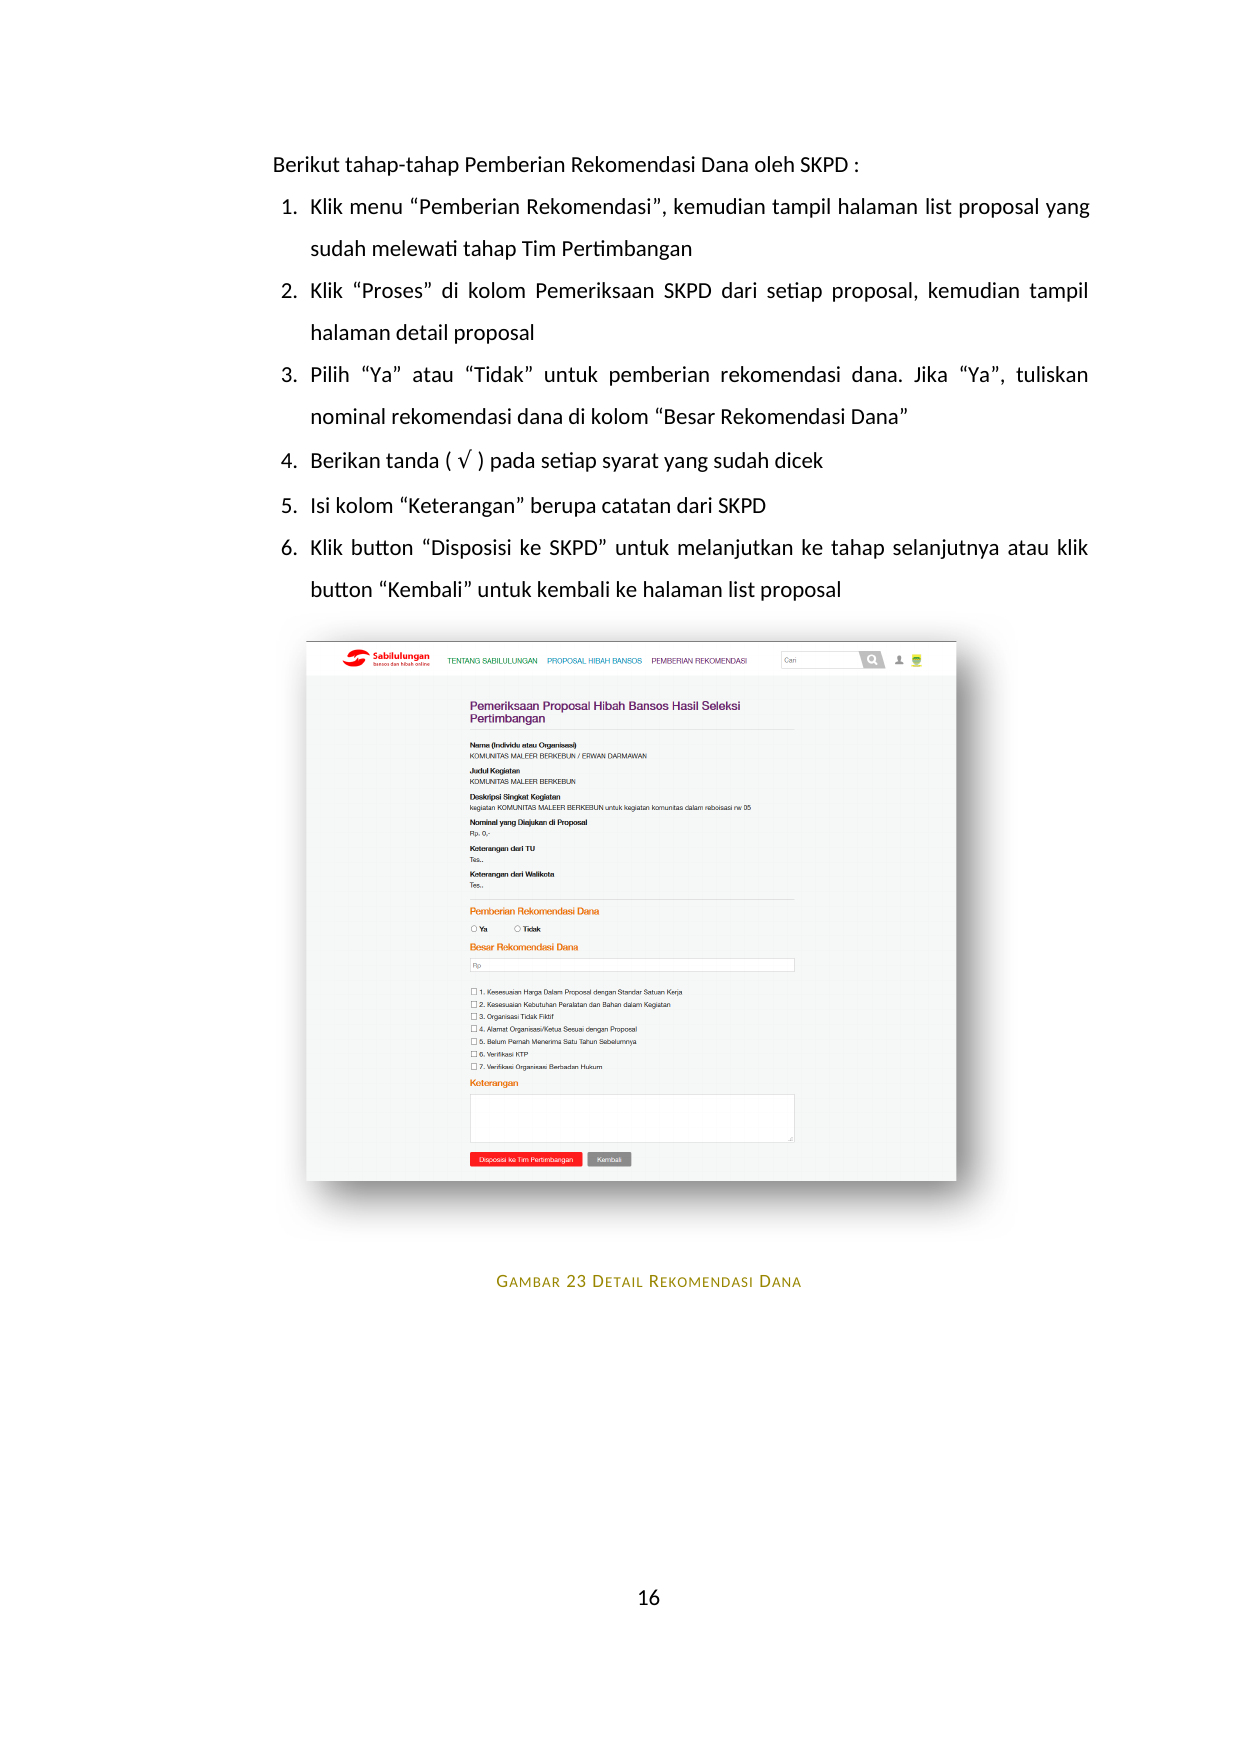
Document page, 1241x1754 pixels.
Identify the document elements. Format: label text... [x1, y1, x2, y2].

list Berikut tahap-tahap Pemberian Rekomendasi Dana oleh SKPD : [273, 150, 1090, 178]
list Isi kolom “Keterangan” berupa catatan dari SKPD [281, 491, 1090, 519]
text Gambar 23 Detail Rekomendasi Dana [207, 1269, 1090, 1292]
list Klik “Proses” di kolom Pemeriksaan SKPD dari setiap proposal, kemudian tampil halaman detail proposal [281, 276, 1090, 346]
picture [306, 641, 957, 1181]
list Klik button “Disposisi ke SKPD” untuk melanjutkan ke tahap selanjutnya atau klik button “Kembali” untuk kembali ke halaman list proposal [281, 533, 1090, 603]
list Berikan tanda ( √ ) pada setiap syarat yang sudah dicek [281, 444, 1090, 475]
list Klik menu “Pemberian Rekomendasi”, kemudian tampil halaman list proposal yang sudah melewati tahap Tim Pertimbangan [281, 192, 1090, 262]
list Pilih “Ya” atau “Tidak” untuk pemberian rekomendasi dana. Jika “Ya”, tuliskan nominal rekomendasi dana di kolom “Besar Rekomendasi Dana” [281, 360, 1090, 430]
